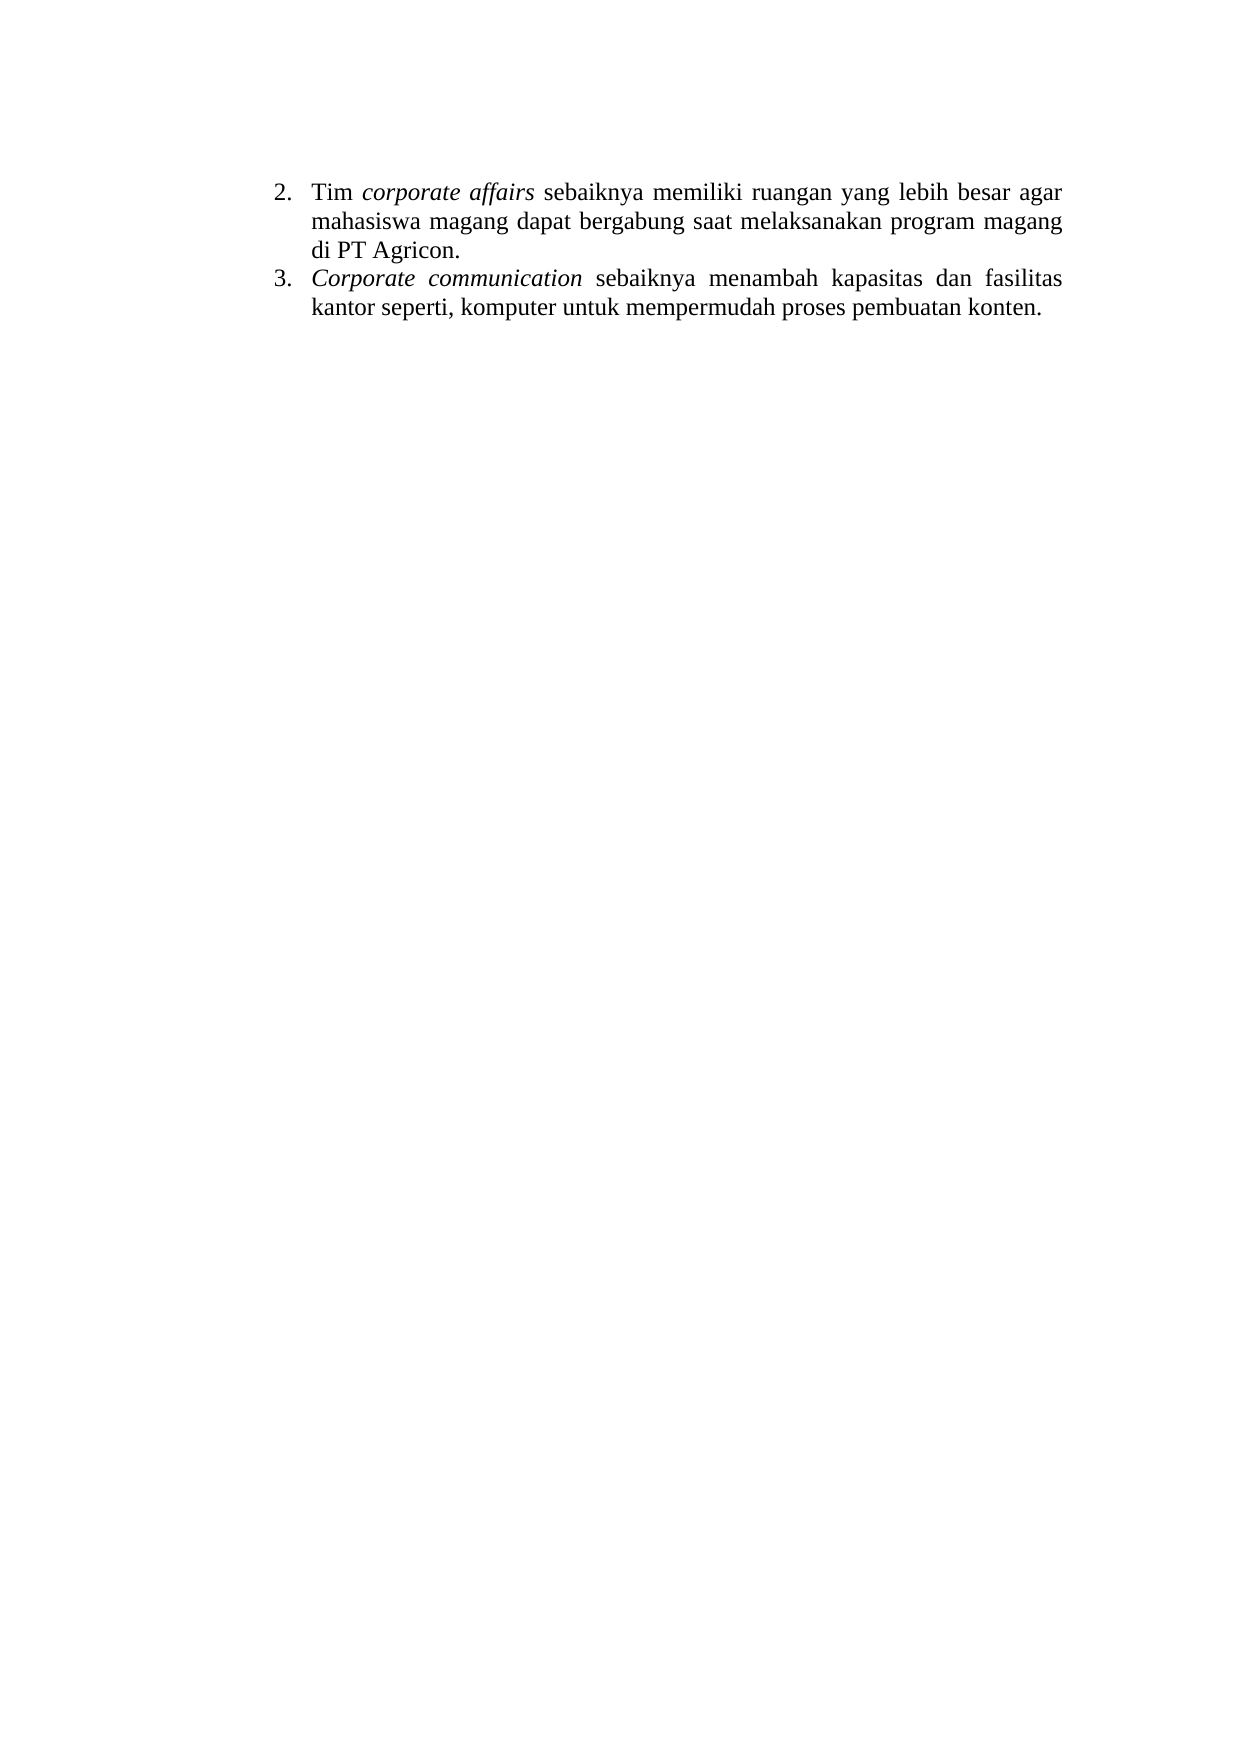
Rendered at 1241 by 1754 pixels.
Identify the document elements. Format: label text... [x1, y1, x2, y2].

list Corporate communication sebaiknya menambah kapasitas dan fasilitas kantor seperti, komputer untuk mempermudah proses pembuatan konten. [274, 263, 1063, 321]
list Tim corporate affairs sebaiknya memiliki ruangan yang lebih besar agar mahasiswa magang dapat bergabung saat melaksanakan program magang di PT Agricon. [274, 177, 1063, 263]
